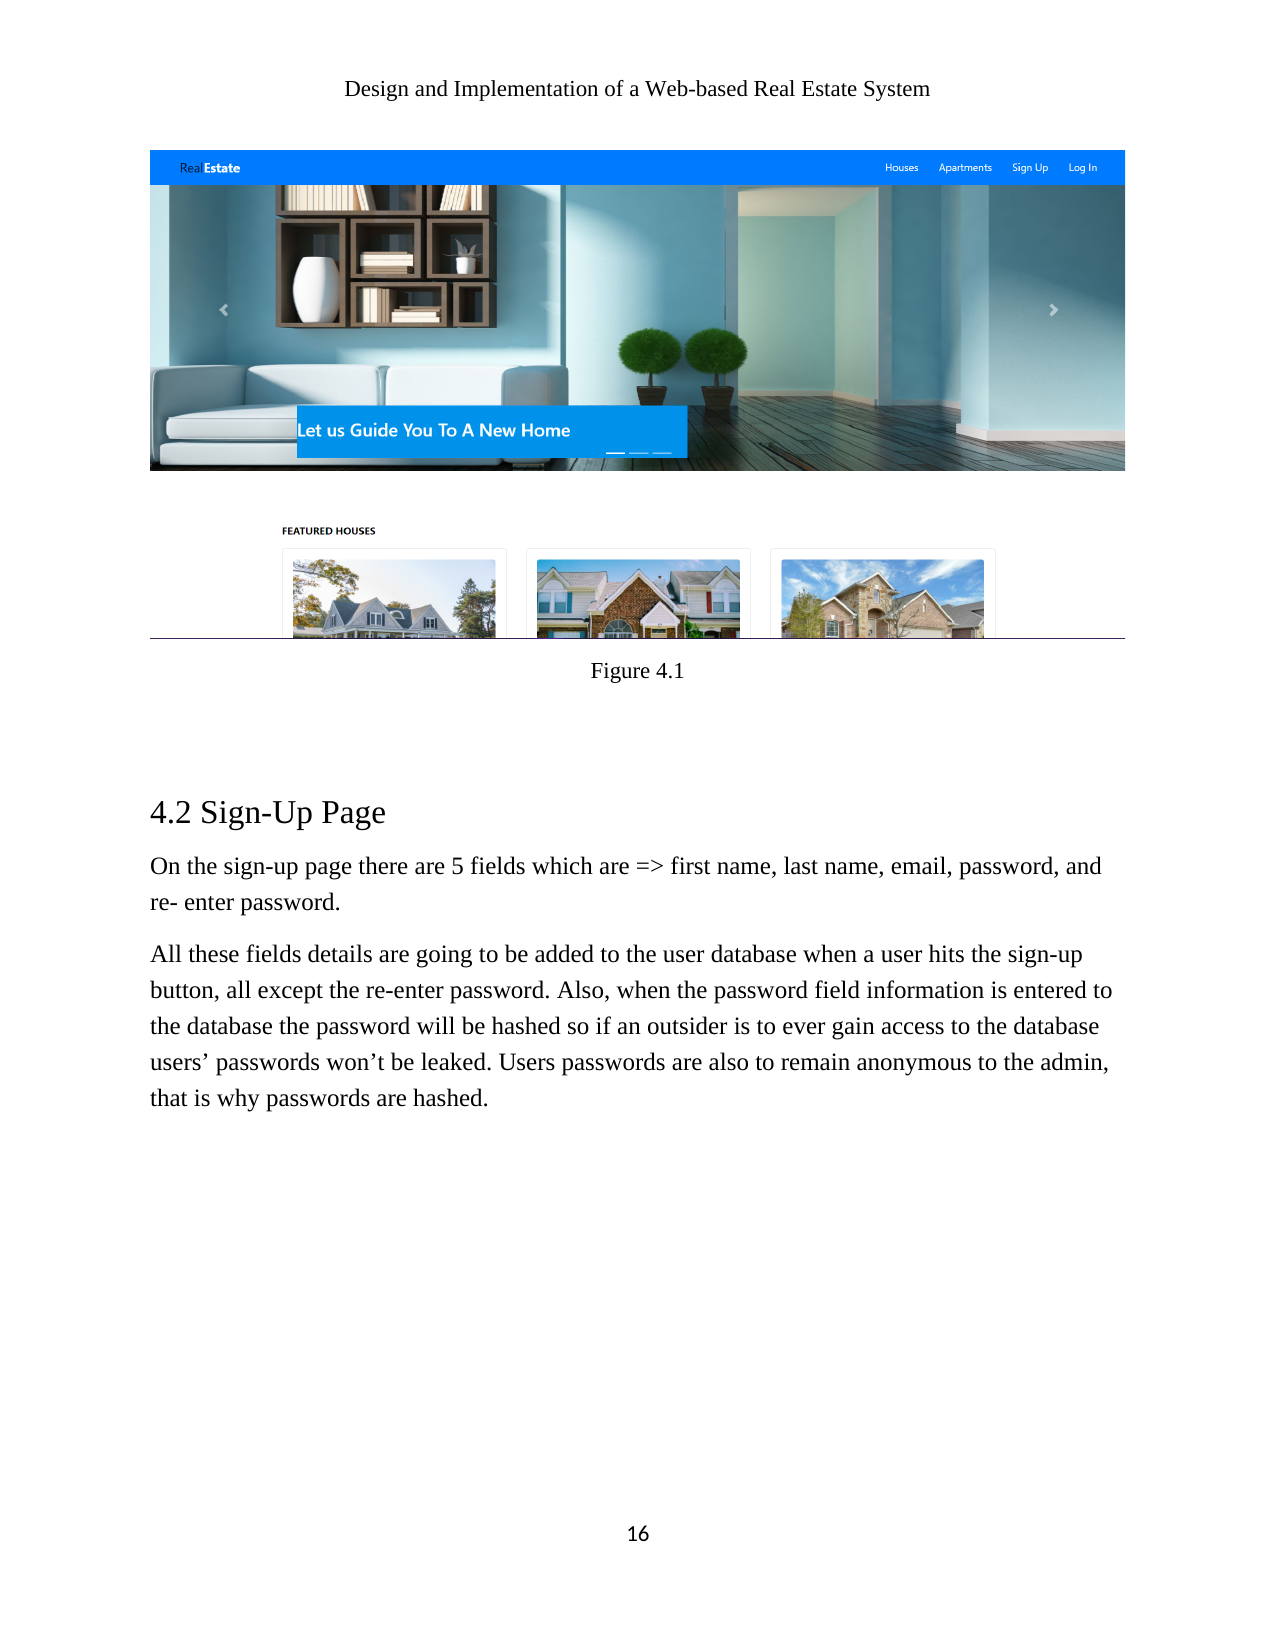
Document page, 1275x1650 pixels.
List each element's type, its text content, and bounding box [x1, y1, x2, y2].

text All these fields details are going to be added to the user database when a user hits the sign-up button, all except the re-enter password. Also, when the password field information is entered to the database the password will be hashed so if an outsider is to ever gain access to the database users’ passwords won’t be leaked. Users passwords are also to remain anonymous to the admin, that is why passwords are hashed. [150, 939, 1125, 1112]
text On the sign-up page there are 5 fields which are => first name, last name, email, password, and re- enter password. [150, 851, 1125, 916]
subtitle 4.2 Sign-Up Page [150, 792, 1125, 831]
picture [150, 150, 1125, 639]
text Figure 4.1 [150, 657, 1125, 683]
